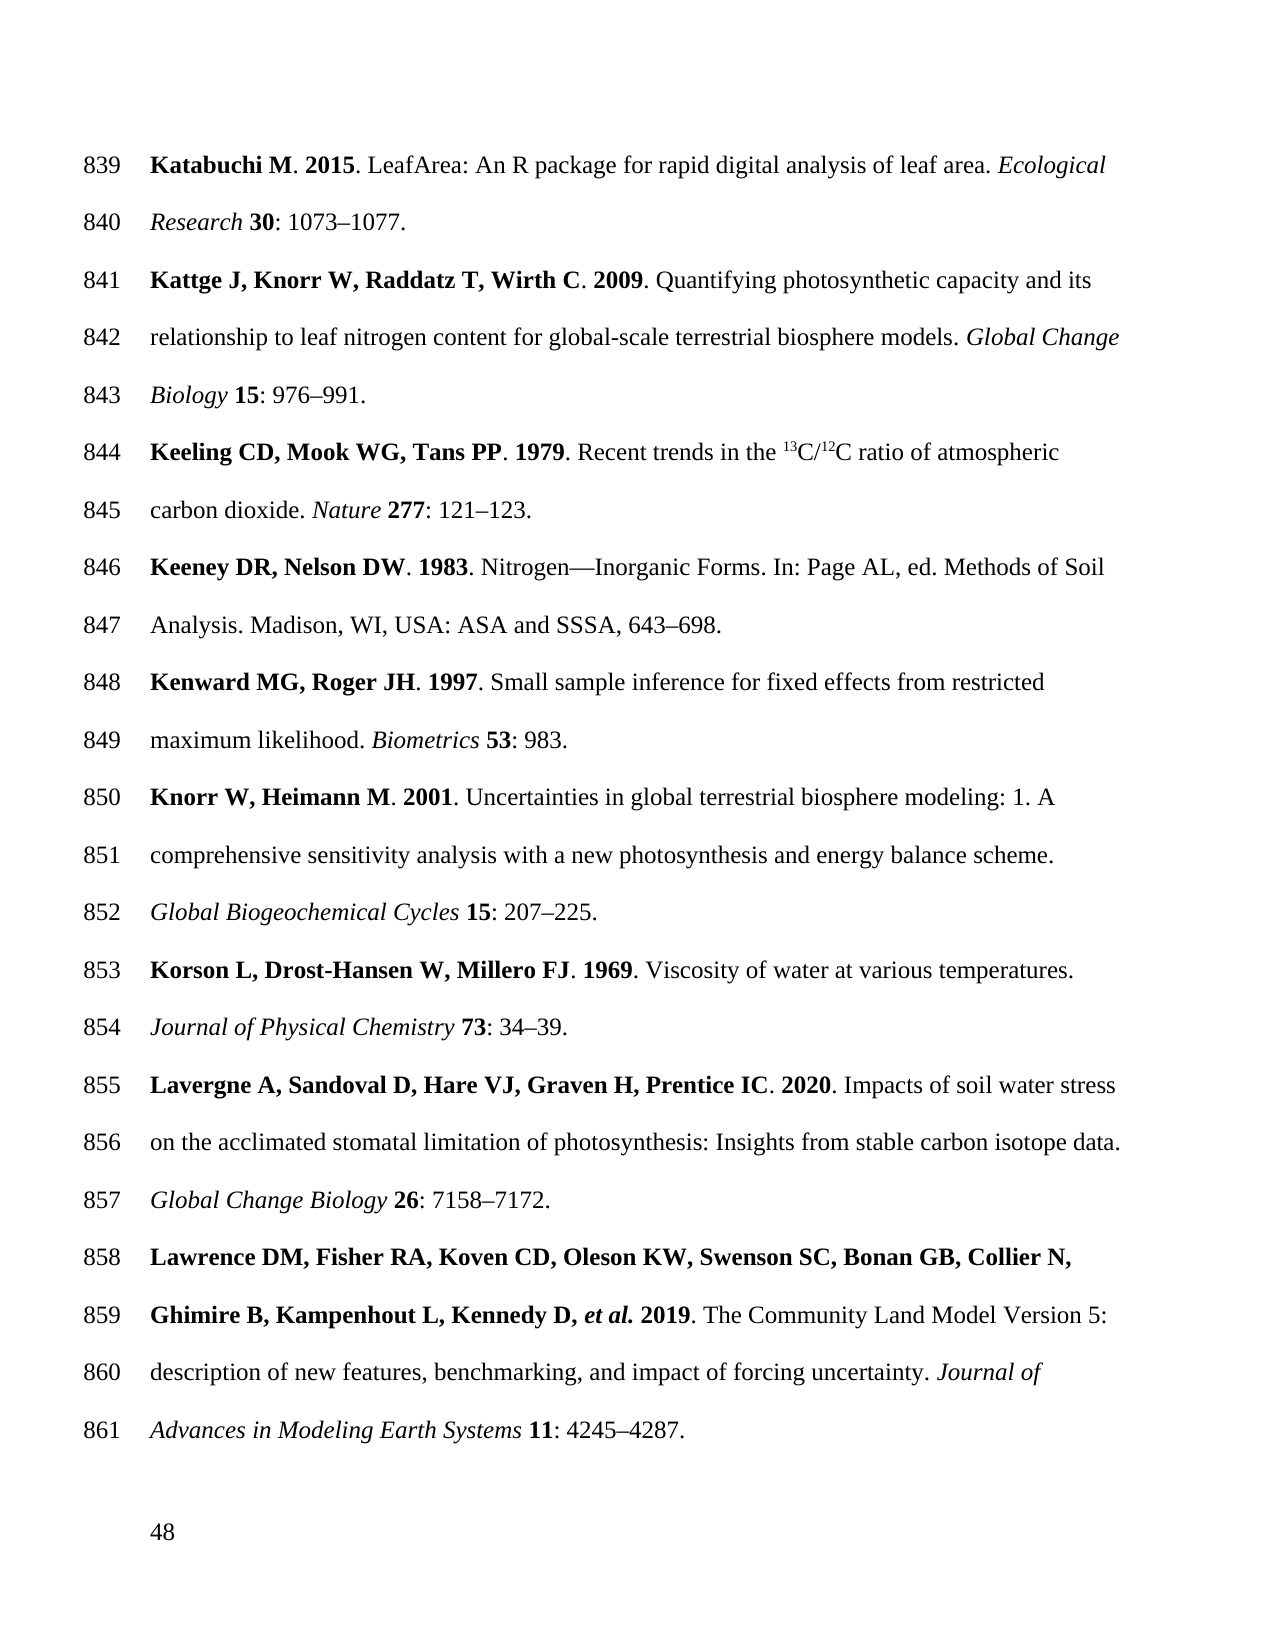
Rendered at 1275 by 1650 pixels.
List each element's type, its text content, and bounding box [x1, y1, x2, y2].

text Lavergne A, Sandoval D, Hare VJ, Graven H, Prentice IC. 2020. Impacts of soil water stress on the acclimated stomatal limitation of photosynthesis: Insights from stable carbon isotope data. Global Change Biology 26: 7158–7172. [150, 1070, 1125, 1214]
text Kattge J, Knorr W, Raddatz T, Wirth C. 2009. Quantifying photosynthetic capacity and its relationship to leaf nitrogen content for global-scale terrestrial biosphere models. Global Change Biology 15: 976–991. [150, 265, 1125, 409]
text Knorr W, Heimann M. 2001. Uncertainties in global terrestrial biosphere modeling: 1. A comprehensive sensitivity analysis with a new photosynthesis and energy balance scheme. Global Biogeochemical Cycles 15: 207–225. [150, 782, 1125, 926]
text Kenward MG, Roger JH. 1997. Small sample inference for fixed effects from restricted maximum likelihood. Biometrics 53: 983. [150, 667, 1125, 754]
text Katabuchi M. 2015. LeafArea: An R package for rapid digital analysis of leaf area. Ecological Research 30: 1073–1077. [150, 150, 1125, 236]
text Korson L, Drost-Hansen W, Millero FJ. 1969. Viscosity of water at various temperatures. Journal of Physical Chemistry 73: 34–39. [150, 955, 1125, 1041]
text Lawrence DM, Fisher RA, Koven CD, Oleson KW, Swenson SC, Bonan GB, Collier N, Ghimire B, Kampenhout L, Kennedy D, et al. 2019. The Community Land Model Version 5: description of new features, benchmarking, and impact of forcing uncertainty. Journal of Advances in Modeling Earth Systems 11: 4245–4287. [150, 1242, 1125, 1444]
text Keeney DR, Nelson DW. 1983. Nitrogen—Inorganic Forms. In: Page AL, ed. Methods of Soil Analysis. Madison, WI, USA: ASA and SSSA, 643–698. [150, 552, 1125, 639]
text Keeling CD, Mook WG, Tans PP. 1979. Recent trends in the 13C/12C ratio of atmospheric carbon dioxide. Nature 277: 121–123. [150, 437, 1125, 524]
